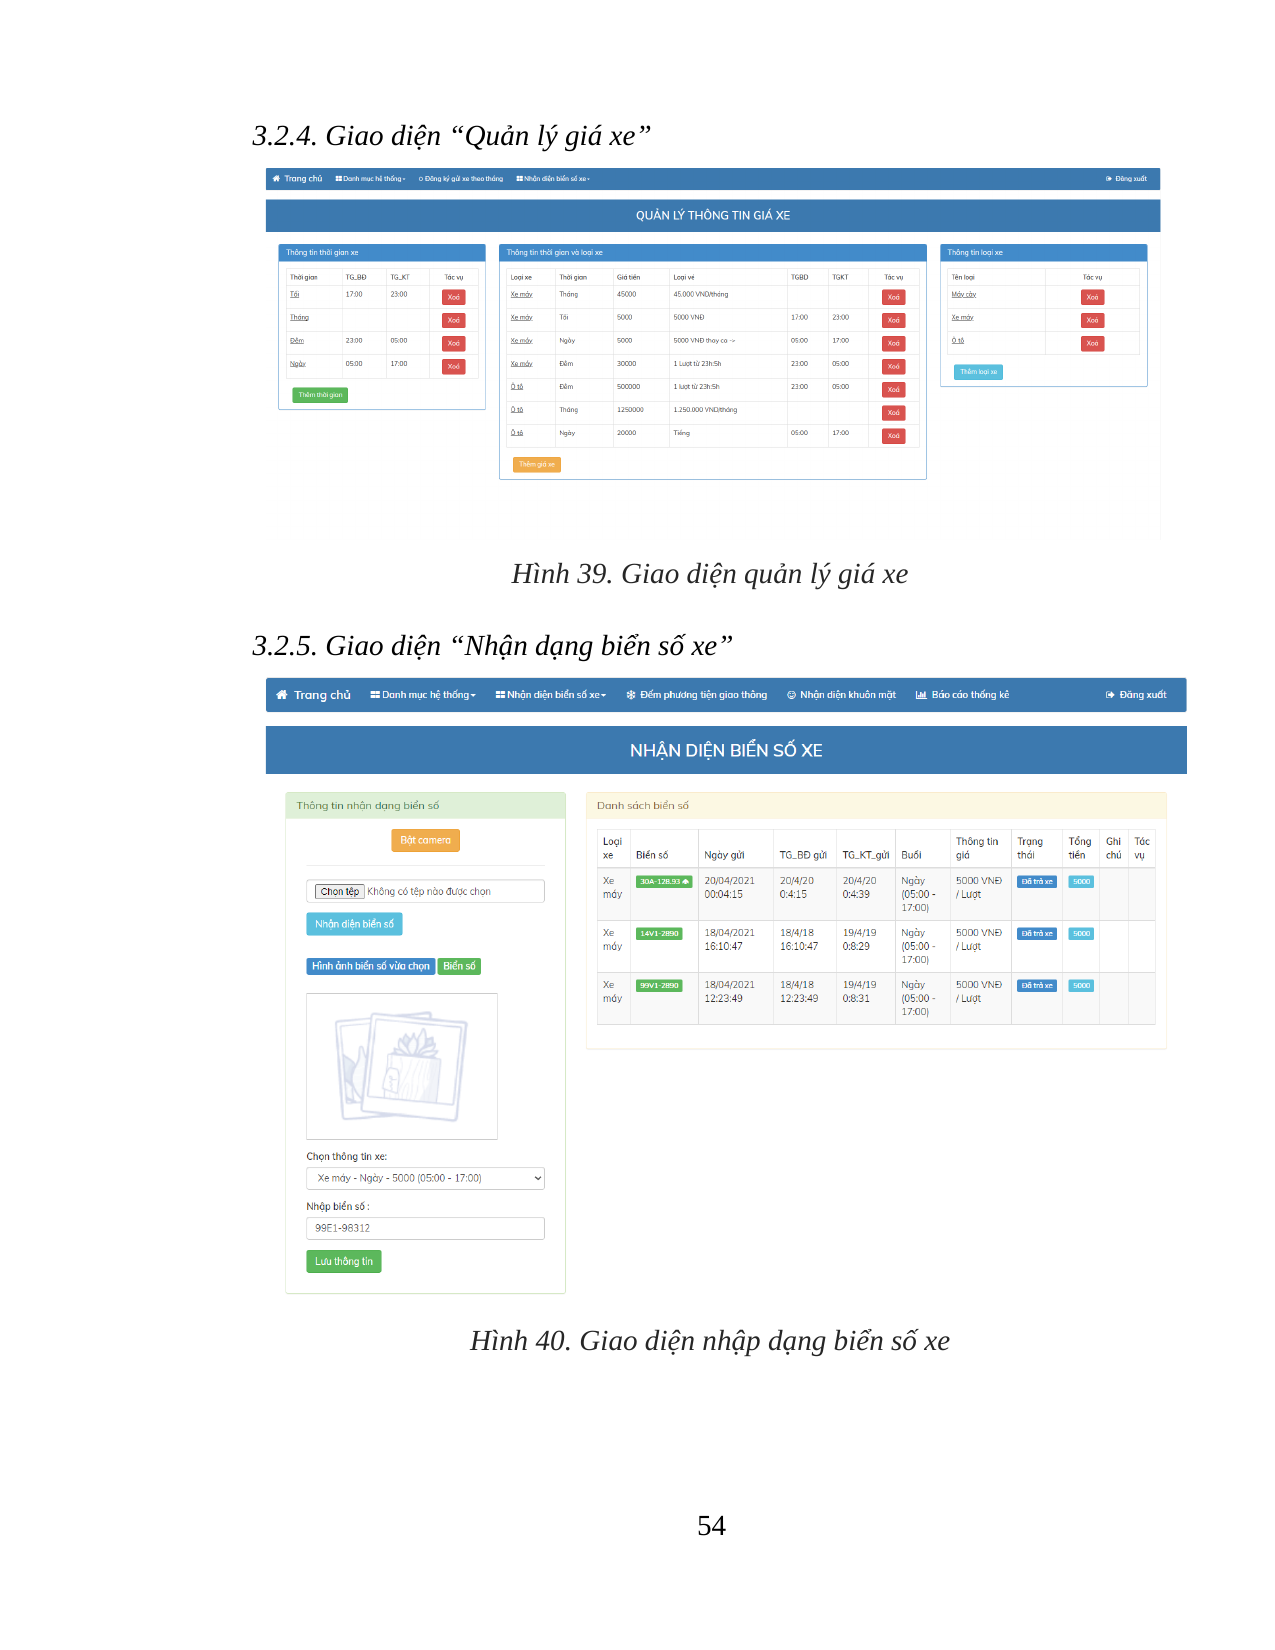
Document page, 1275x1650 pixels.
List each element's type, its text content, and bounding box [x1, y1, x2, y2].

text Hình 40. Giao diện nhập dạng biển số xe [266, 1323, 1157, 1357]
picture [265, 677, 1187, 1307]
subtitle Giao diện “Quản lý giá xe” [252, 118, 1157, 152]
subtitle Giao diện “Nhận dạng biển số xe” [252, 628, 1157, 661]
text Hình 39. Giao diện quản lý giá xe [266, 556, 1157, 590]
picture [265, 168, 1161, 540]
